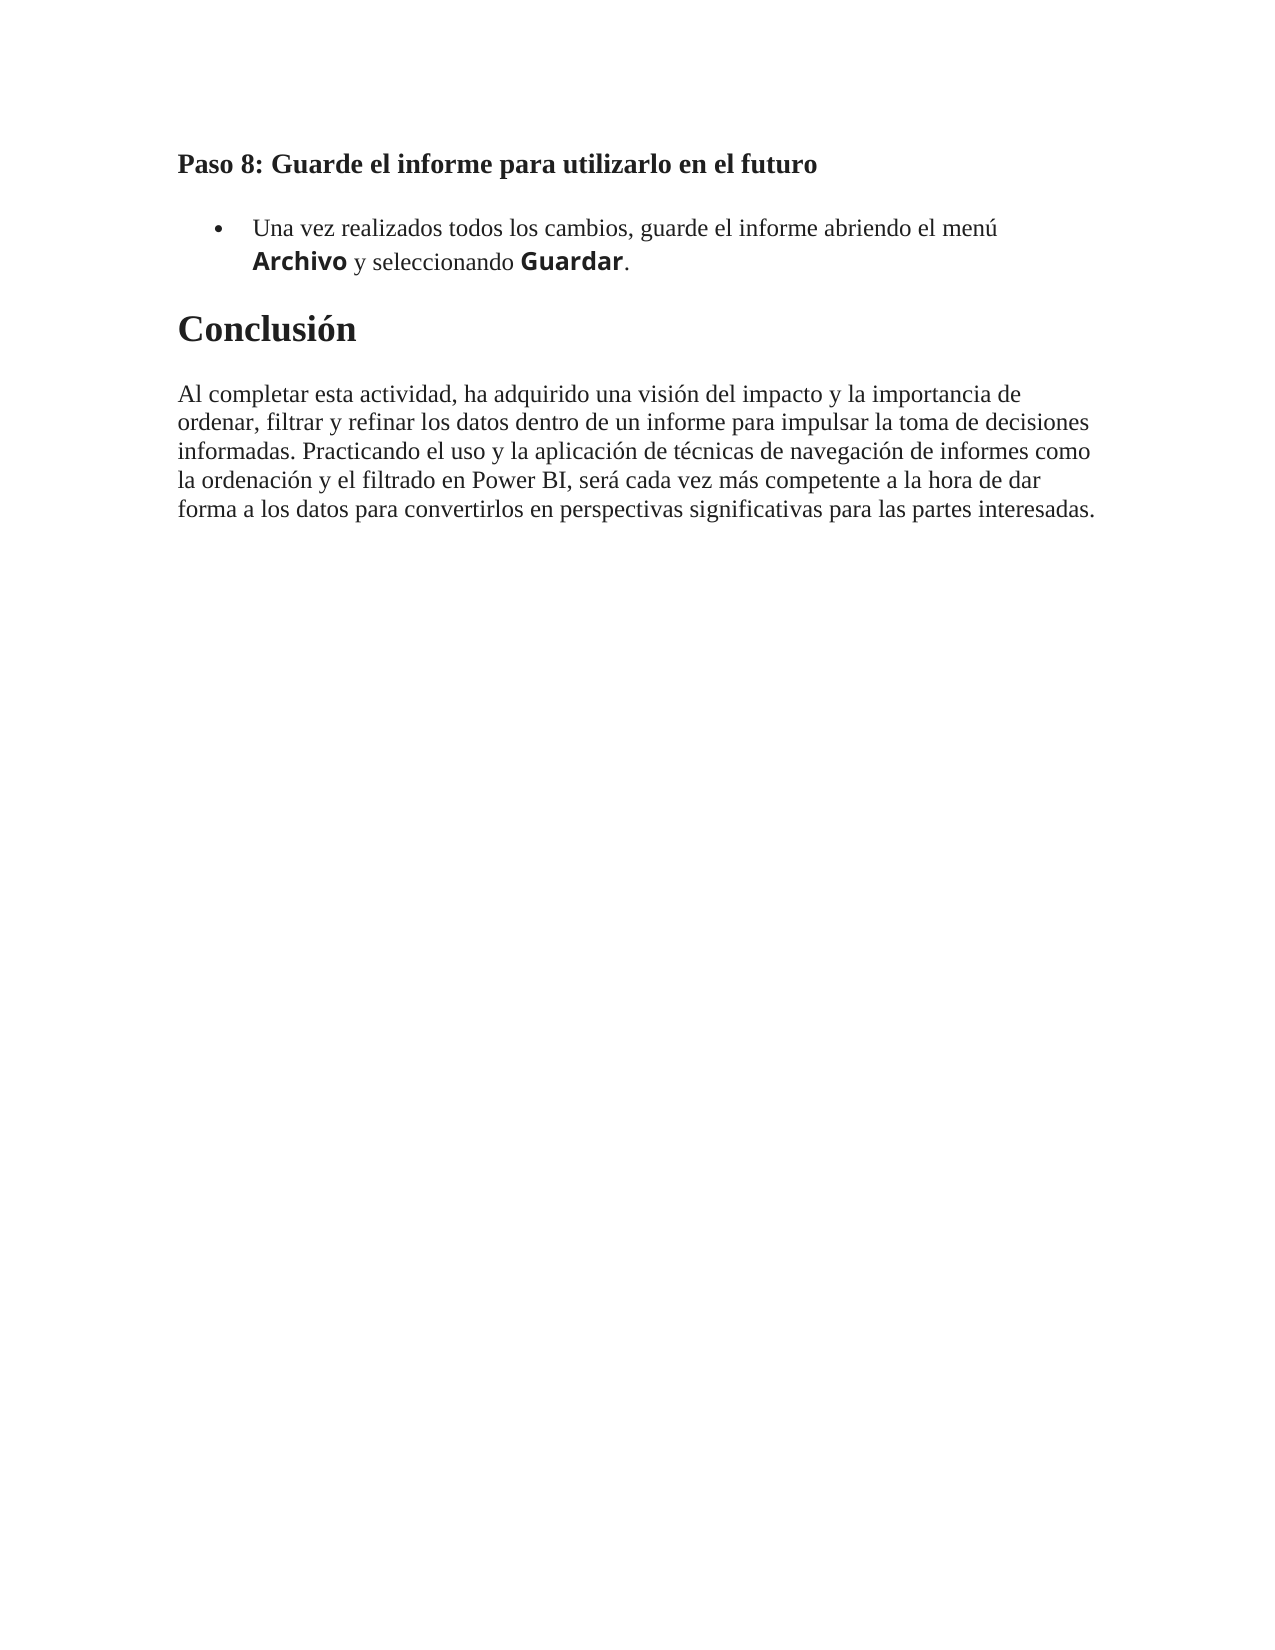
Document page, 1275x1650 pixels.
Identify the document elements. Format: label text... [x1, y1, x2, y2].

list Una vez realizados todos los cambios, guarde el informe abriendo el menú Archivo y seleccionando Guardar. [215, 209, 1098, 277]
text Paso 8: Guarde el informe para utilizarlo en el futuro [177, 148, 1098, 180]
text Al completar esta actividad, ha adquirido una visión del impacto y la importancia de ordenar, filtrar y refinar los datos dentro de un informe para impulsar la toma de decisiones informadas. Practicando el uso y la aplicación de técnicas de navegación de informes como la ordenación y el filtrado en Power BI, será cada vez más competente a la hora de dar forma a los datos para convertirlos en perspectivas significativas para las partes interesadas. [177, 379, 1098, 522]
text Conclusión [177, 306, 1098, 349]
